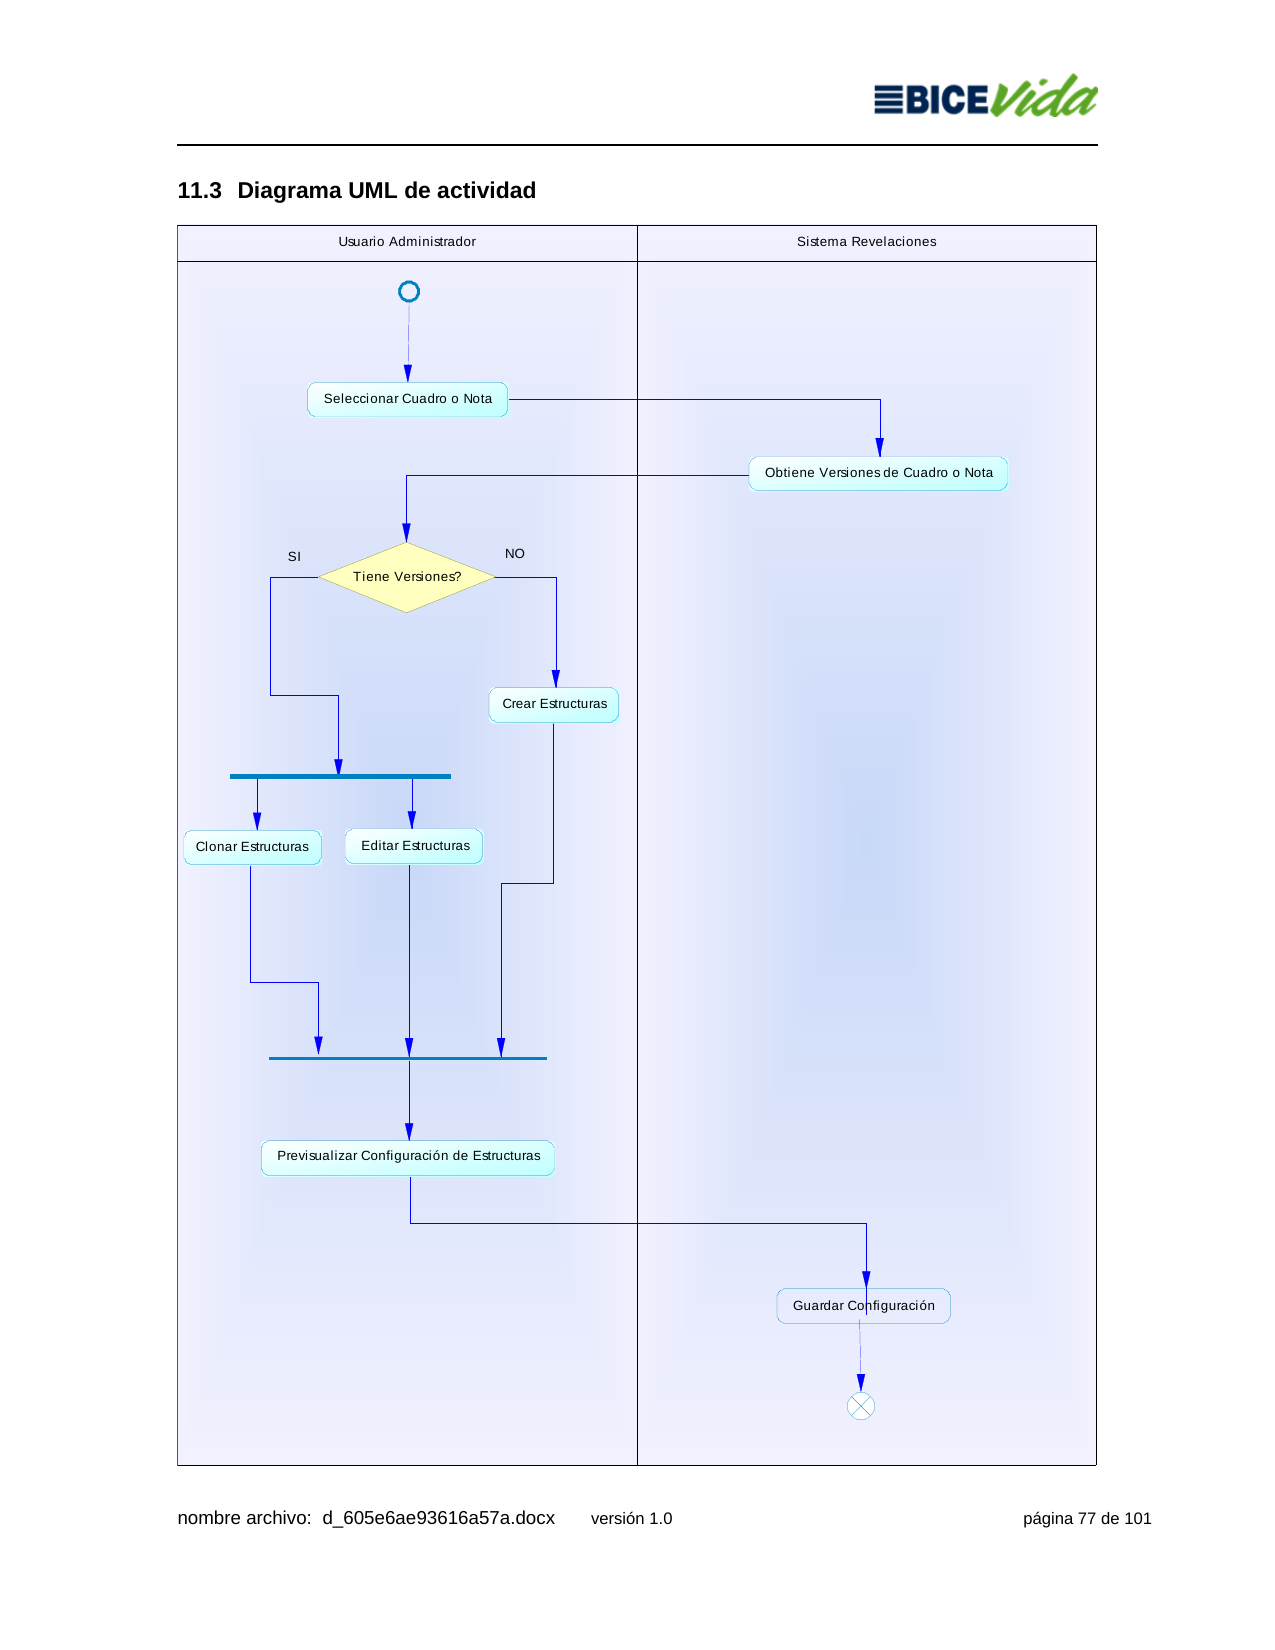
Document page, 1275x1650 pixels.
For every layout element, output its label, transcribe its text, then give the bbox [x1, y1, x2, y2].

picture [307, 382, 508, 417]
picture [488, 687, 619, 723]
picture [847, 1392, 875, 1420]
picture [183, 830, 322, 865]
subtitle Diagrama UML de actividad [177, 177, 1098, 203]
picture [261, 1140, 555, 1176]
picture [748, 456, 1008, 491]
picture [345, 828, 483, 864]
picture [776, 1288, 951, 1324]
